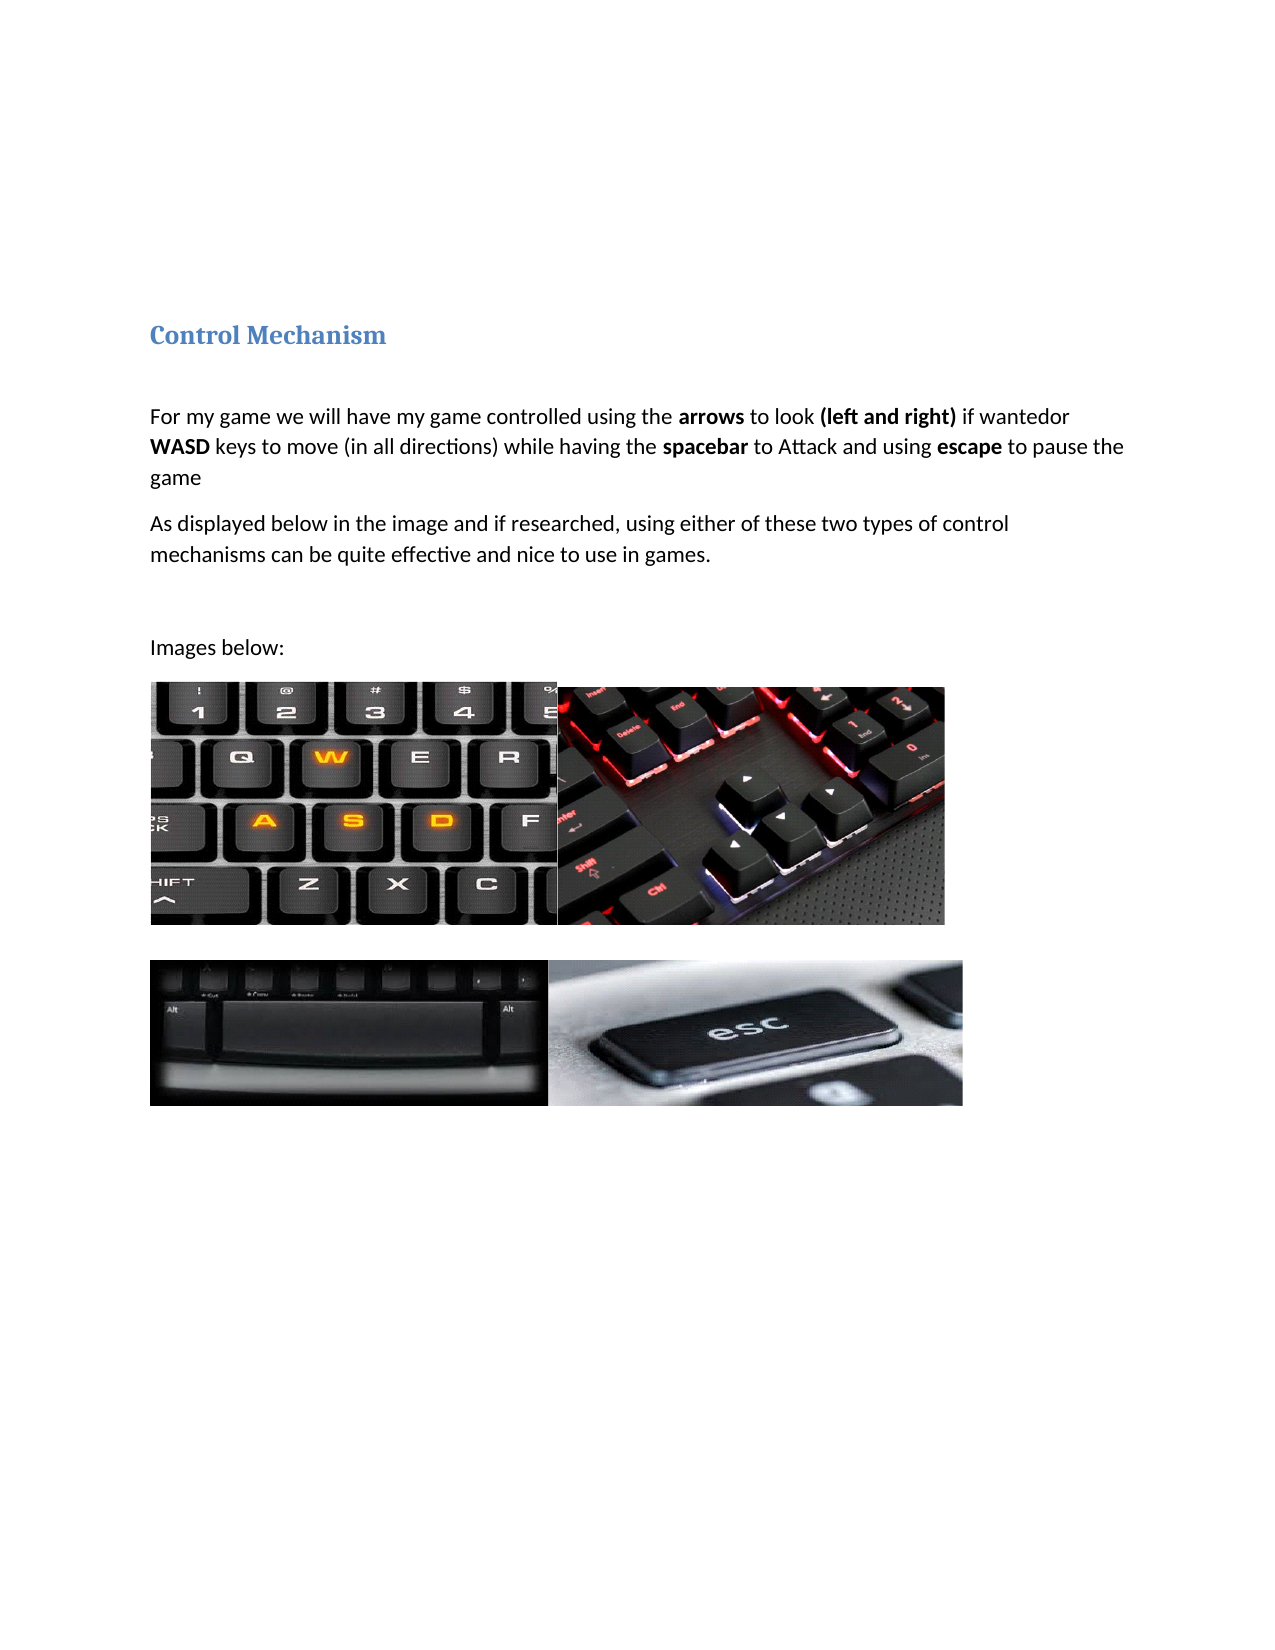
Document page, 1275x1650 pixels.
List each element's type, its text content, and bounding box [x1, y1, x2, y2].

text For my game we will have my game controlled using the arrows to look (left and right) if wantedor WASD keys to move (in all directions) while having the spacebar to Attack and using escape to pause the game [150, 402, 1125, 491]
text Images below: [150, 633, 1125, 662]
text As displayed below in the image and if researched, using either of these two types of control mechanisms can be quite effective and nice to use in games. [150, 509, 1125, 568]
picture [150, 680, 945, 925]
text Control Mechanism [150, 320, 1125, 351]
picture [150, 960, 963, 1106]
